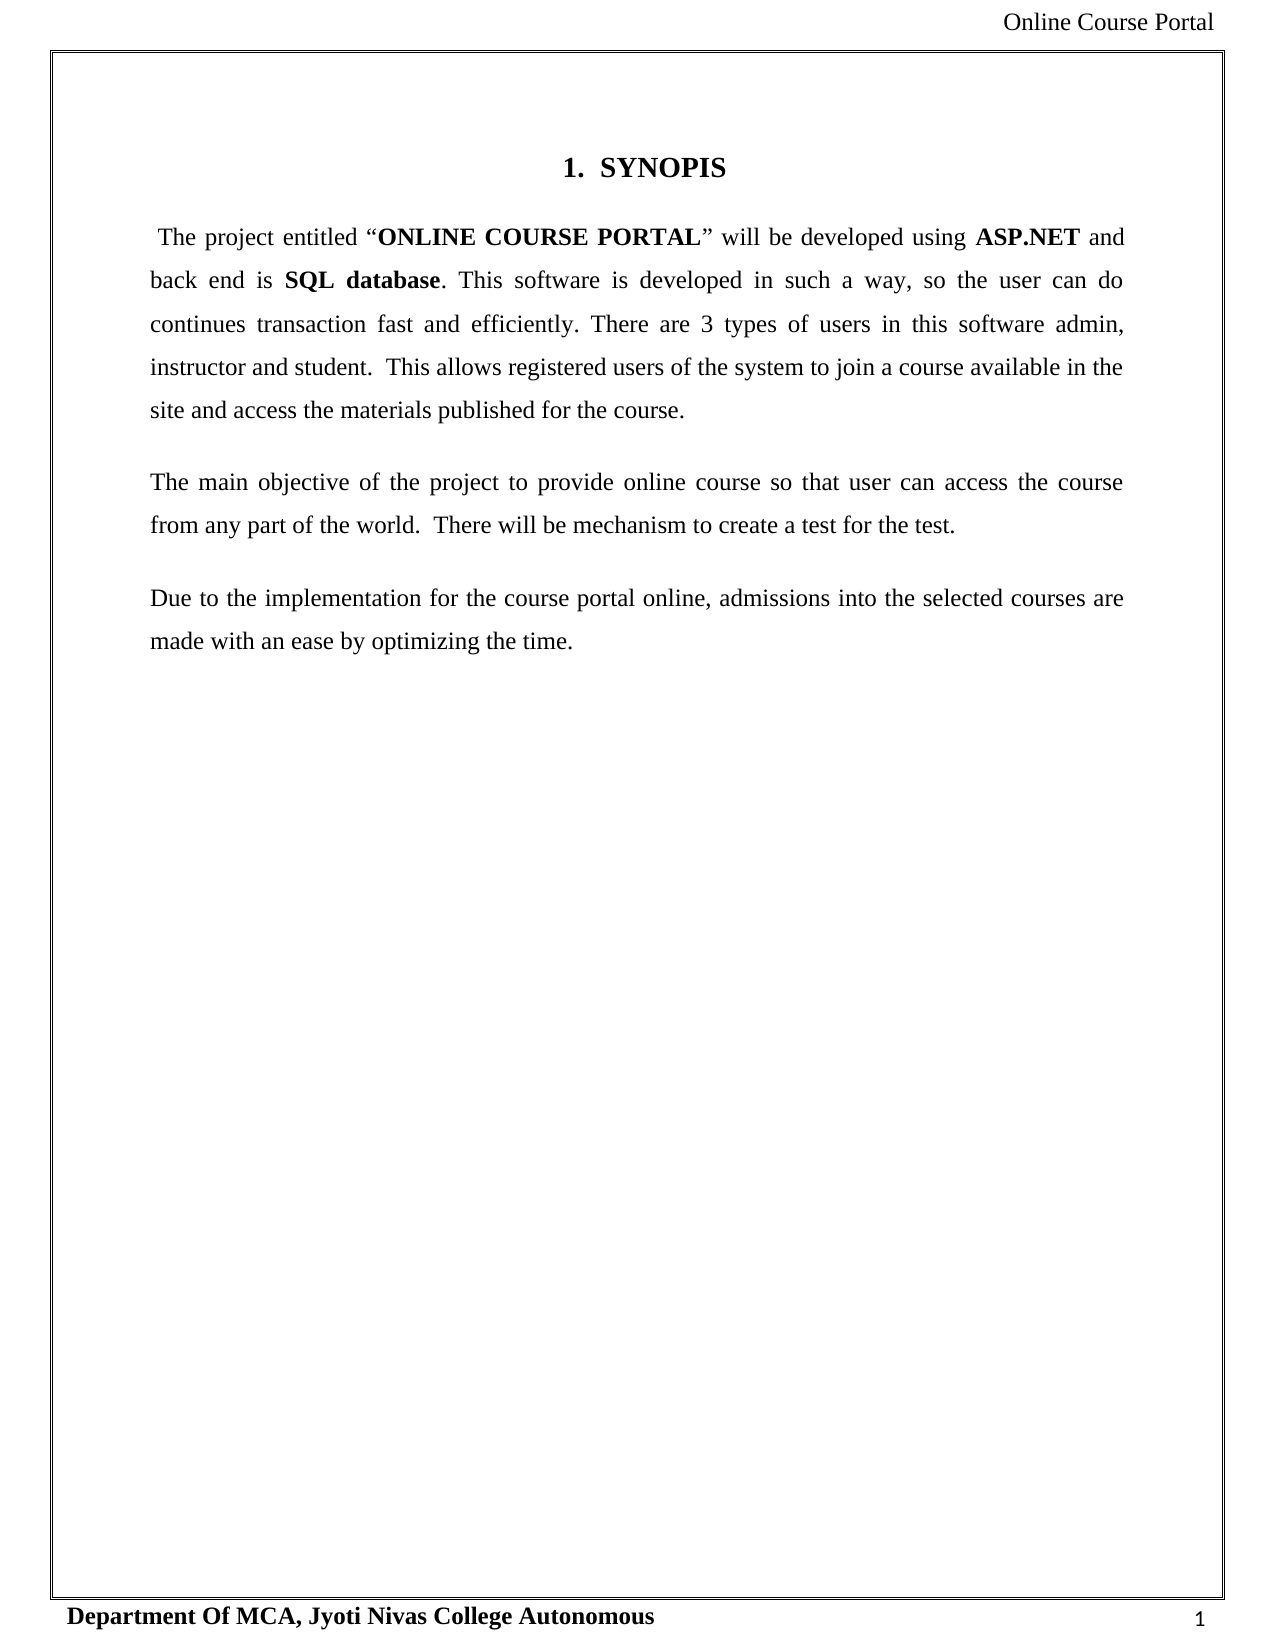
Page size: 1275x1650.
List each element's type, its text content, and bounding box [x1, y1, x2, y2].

text The project entitled “ONLINE COURSE PORTAL” will be developed using ASP.NET and back end is SQL database. This software is developed in such a way, so the user can do continues transaction fast and efficiently. There are 3 types of users in this software admin, instructor and student. This allows registered users of the system to join a course available in the site and access the materials published for the course. [150, 218, 1125, 424]
list SYNOPIS [562, 150, 1125, 183]
text Due to the implementation for the course portal online, admissions into the selected courses are made with an ease by optimizing the time. [150, 583, 1125, 654]
text The main objective of the project to provide online course so that user can access the course from any part of the world. There will be mechanism to create a test for the test. [150, 467, 1125, 539]
